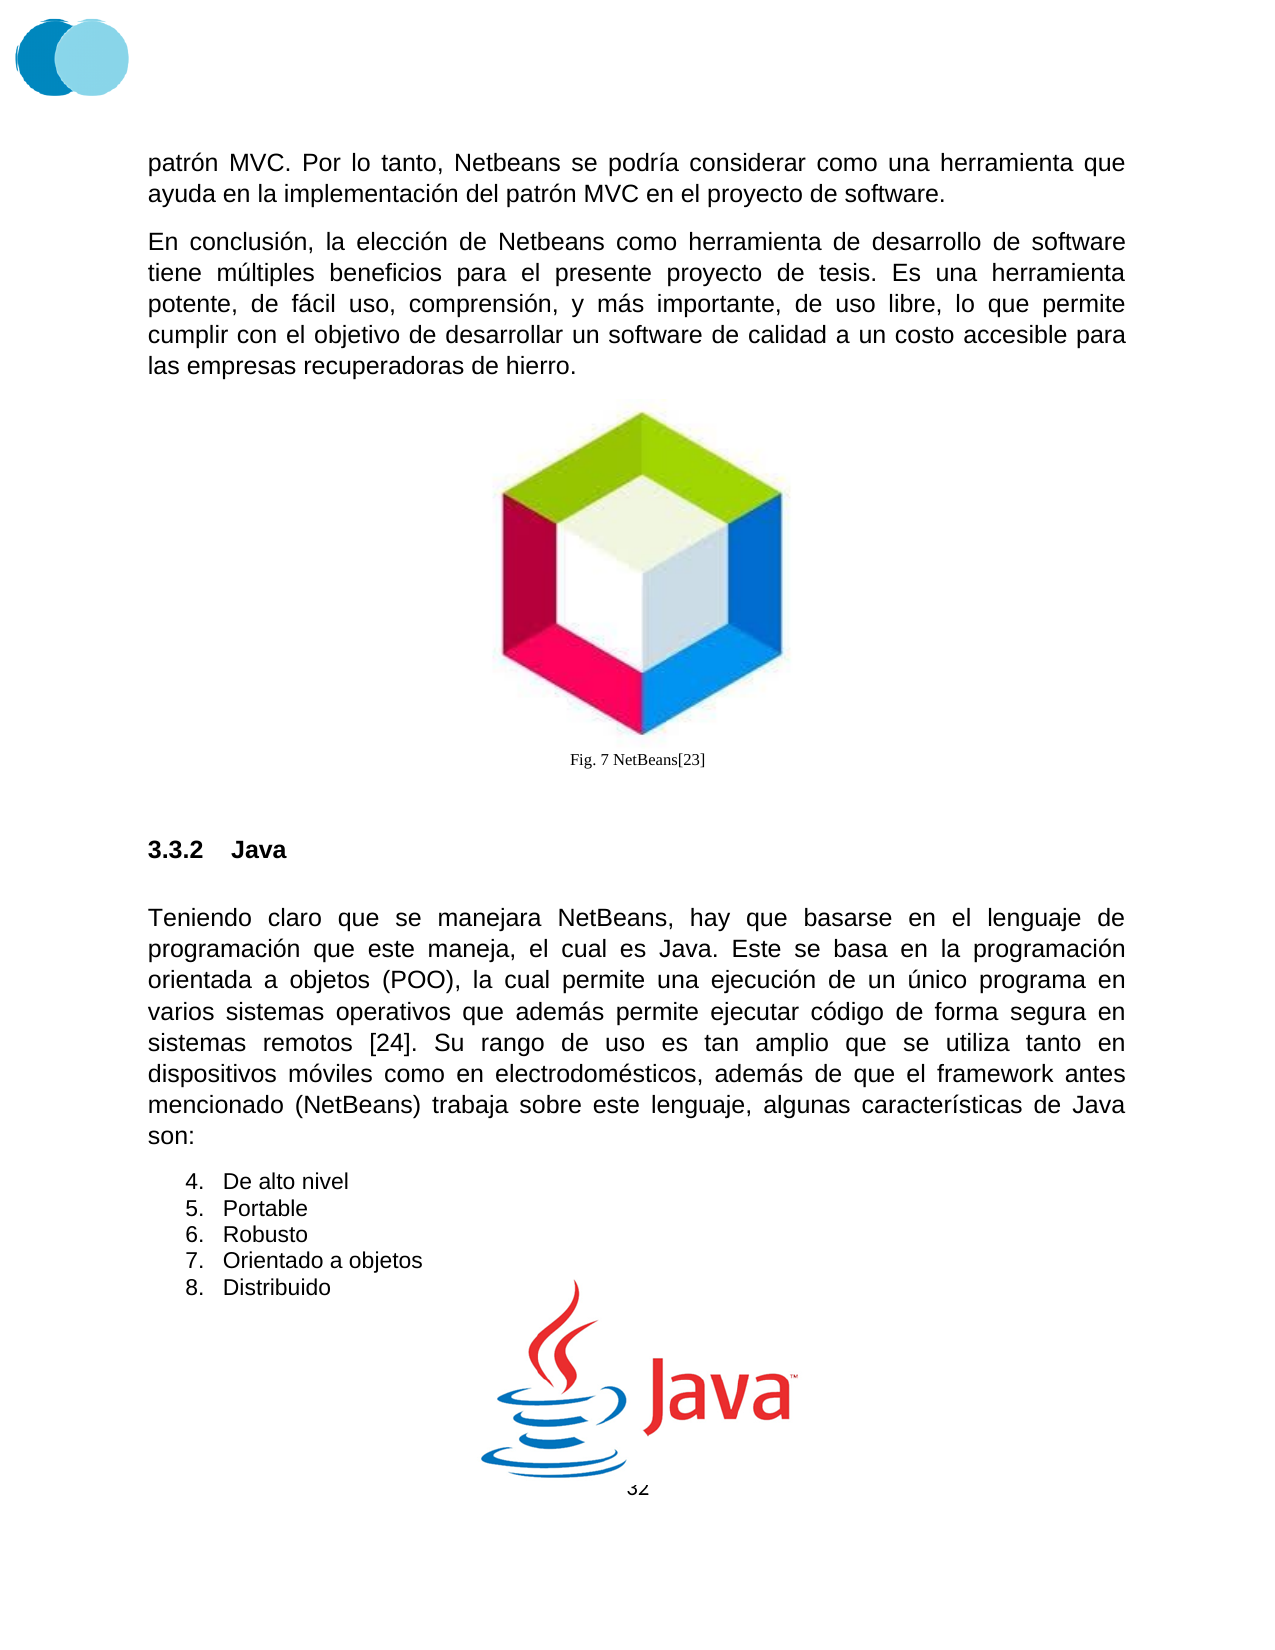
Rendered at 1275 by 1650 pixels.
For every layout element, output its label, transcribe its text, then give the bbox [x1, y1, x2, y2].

text En conclusión, la elección de Netbeans como herramienta de desarrollo de software tiene múltiples beneficios para el presente proyecto de tesis. Es una herramienta potente, de fácil uso, comprensión, y más importante, de uso libre, lo que permite cumplir con el objetivo de desarrollar un software de calidad a un costo accesible para las empresas recuperadoras de hierro. [148, 226, 1127, 379]
list Robusto [185, 1221, 1127, 1247]
picture [13, 16, 131, 99]
list Orientado a objetos [185, 1247, 1127, 1274]
list Distribuido [185, 1274, 1127, 1300]
list Portable [185, 1195, 1127, 1221]
subtitle 3.3.2 Java [148, 835, 1127, 864]
picture [471, 1275, 804, 1485]
picture [468, 399, 817, 749]
text Teniendo claro que se manejara NetBeans, hay que basarse en el lenguaje de programación que este maneja, el cual es Java. Este se basa en la programación orientada a objetos (POO), la cual permite una ejecución de un único programa en varios sistemas operativos que además permite ejecutar código de forma segura en sistemas remotos [24]. Su rango de uso es tan amplio que se utiliza tanto en dispositivos móviles como en electrodomésticos, además de que el framework antes mencionado (NetBeans) trabaja sobre este lenguaje, algunas características de Java son: [148, 903, 1127, 1149]
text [148, 148, 1127, 207]
list De alto nivel [185, 1168, 1127, 1195]
text Fig. 7 NetBeans[23] [148, 749, 1127, 769]
